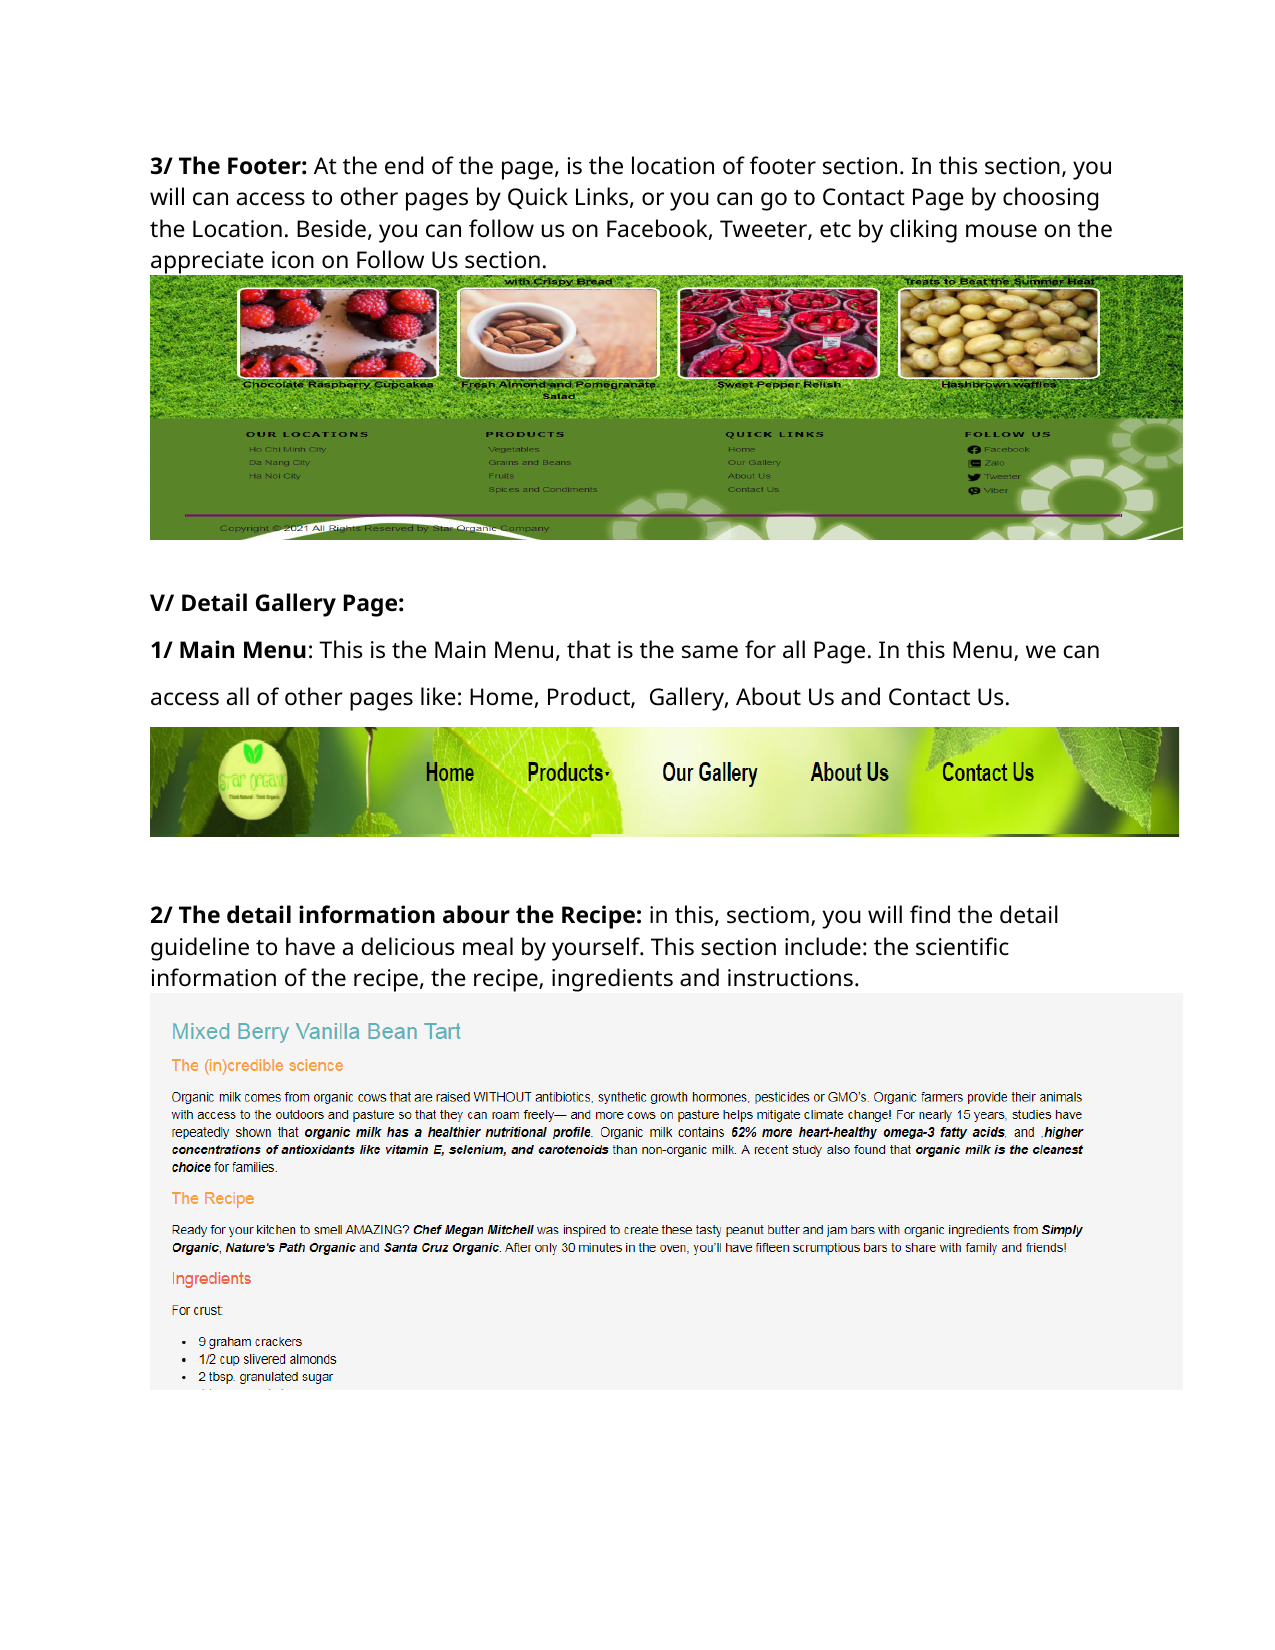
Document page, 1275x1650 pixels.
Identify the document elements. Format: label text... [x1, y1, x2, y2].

text 2/ The detail information abour the Recipe: in this, sectiom, you will find the detail guideline to have a delicious meal by yourself. This section include: the scientific information of the recipe, the recipe, ingredients and instructions. [150, 899, 1125, 993]
picture [150, 727, 1180, 839]
text 1/ Main Menu: This is the Main Menu, that is the same for all Page. In this Menu, we can access all of other pages like: Home, Product, Gallery, About Us and Contact Us. [150, 633, 1125, 712]
text V/ Detail Gallery Page: [150, 587, 1125, 618]
picture [150, 993, 1183, 1390]
picture [150, 275, 1183, 540]
text 3/ The Footer: At the end of the page, is the location of footer section. In this section, you will can access to other pages by Quick Links, or you can go to Contact Page by choosing the Location. Beside, you can follow us on Facebook, Tweeter, etc by cliking mouse on the appreciate icon on Follow Us section. [150, 150, 1125, 275]
